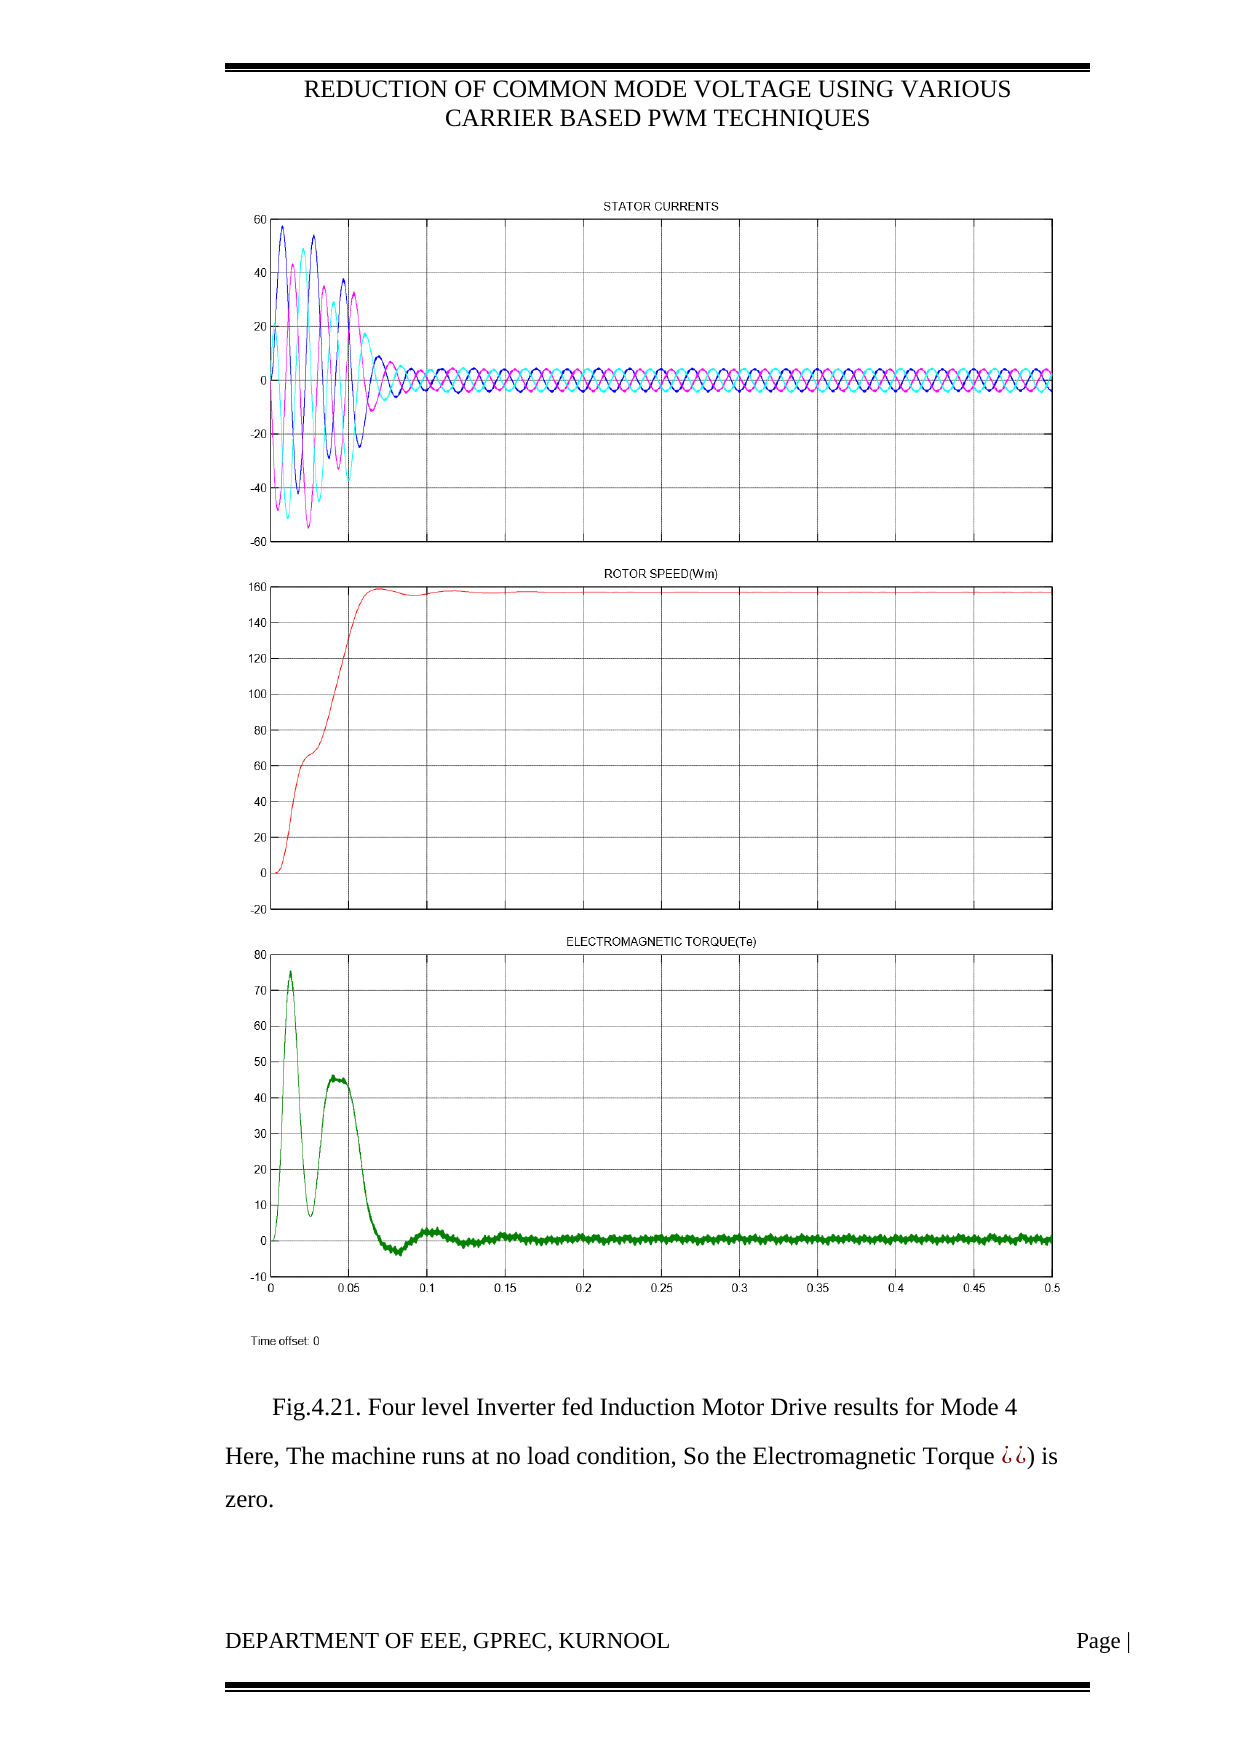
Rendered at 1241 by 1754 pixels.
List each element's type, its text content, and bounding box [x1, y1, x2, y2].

picture [225, 150, 1091, 1374]
text Here, The machine runs at no load condition, So the Electromagnetic Torque ) is zero. [225, 1441, 1090, 1513]
text Fig.4.21. Four level Inverter fed Induction Motor Drive results for Mode 4 [225, 1392, 1090, 1421]
